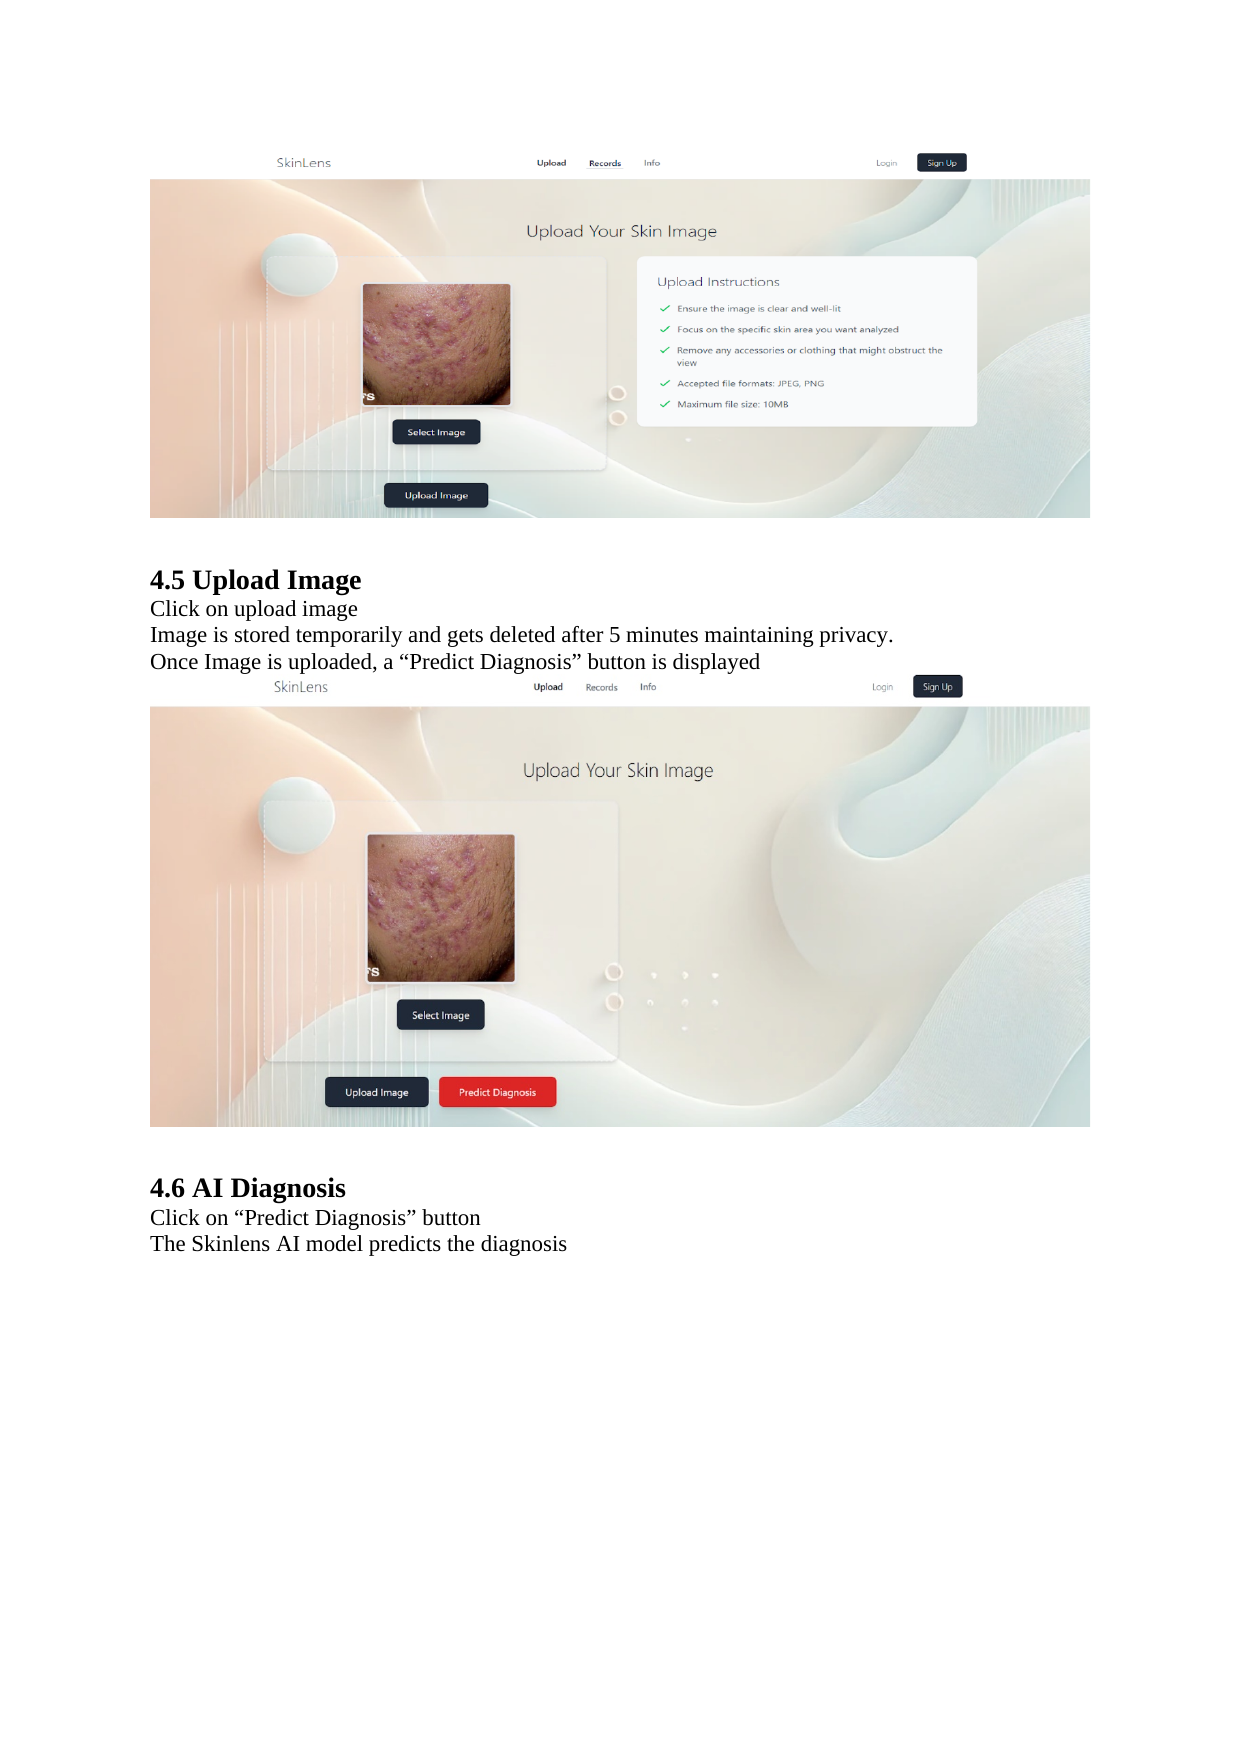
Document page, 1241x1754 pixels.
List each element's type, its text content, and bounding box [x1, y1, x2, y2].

subtitle 4.6 AI Diagnosis [150, 1171, 1090, 1204]
picture [150, 150, 1091, 518]
picture [150, 674, 1091, 1127]
text Click on upload image [150, 595, 1090, 621]
text Image is stored temporarily and gets deleted after 5 minutes maintaining privacy. [150, 621, 1090, 648]
subtitle 4.5 Upload Image [150, 563, 1090, 595]
text Click on “Predict Diagnosis” button [150, 1204, 1090, 1230]
text The Skinlens AI model predicts the diagnosis [150, 1230, 1090, 1256]
text Once Image is uploaded, a “Predict Diagnosis” button is displayed [150, 648, 1090, 674]
